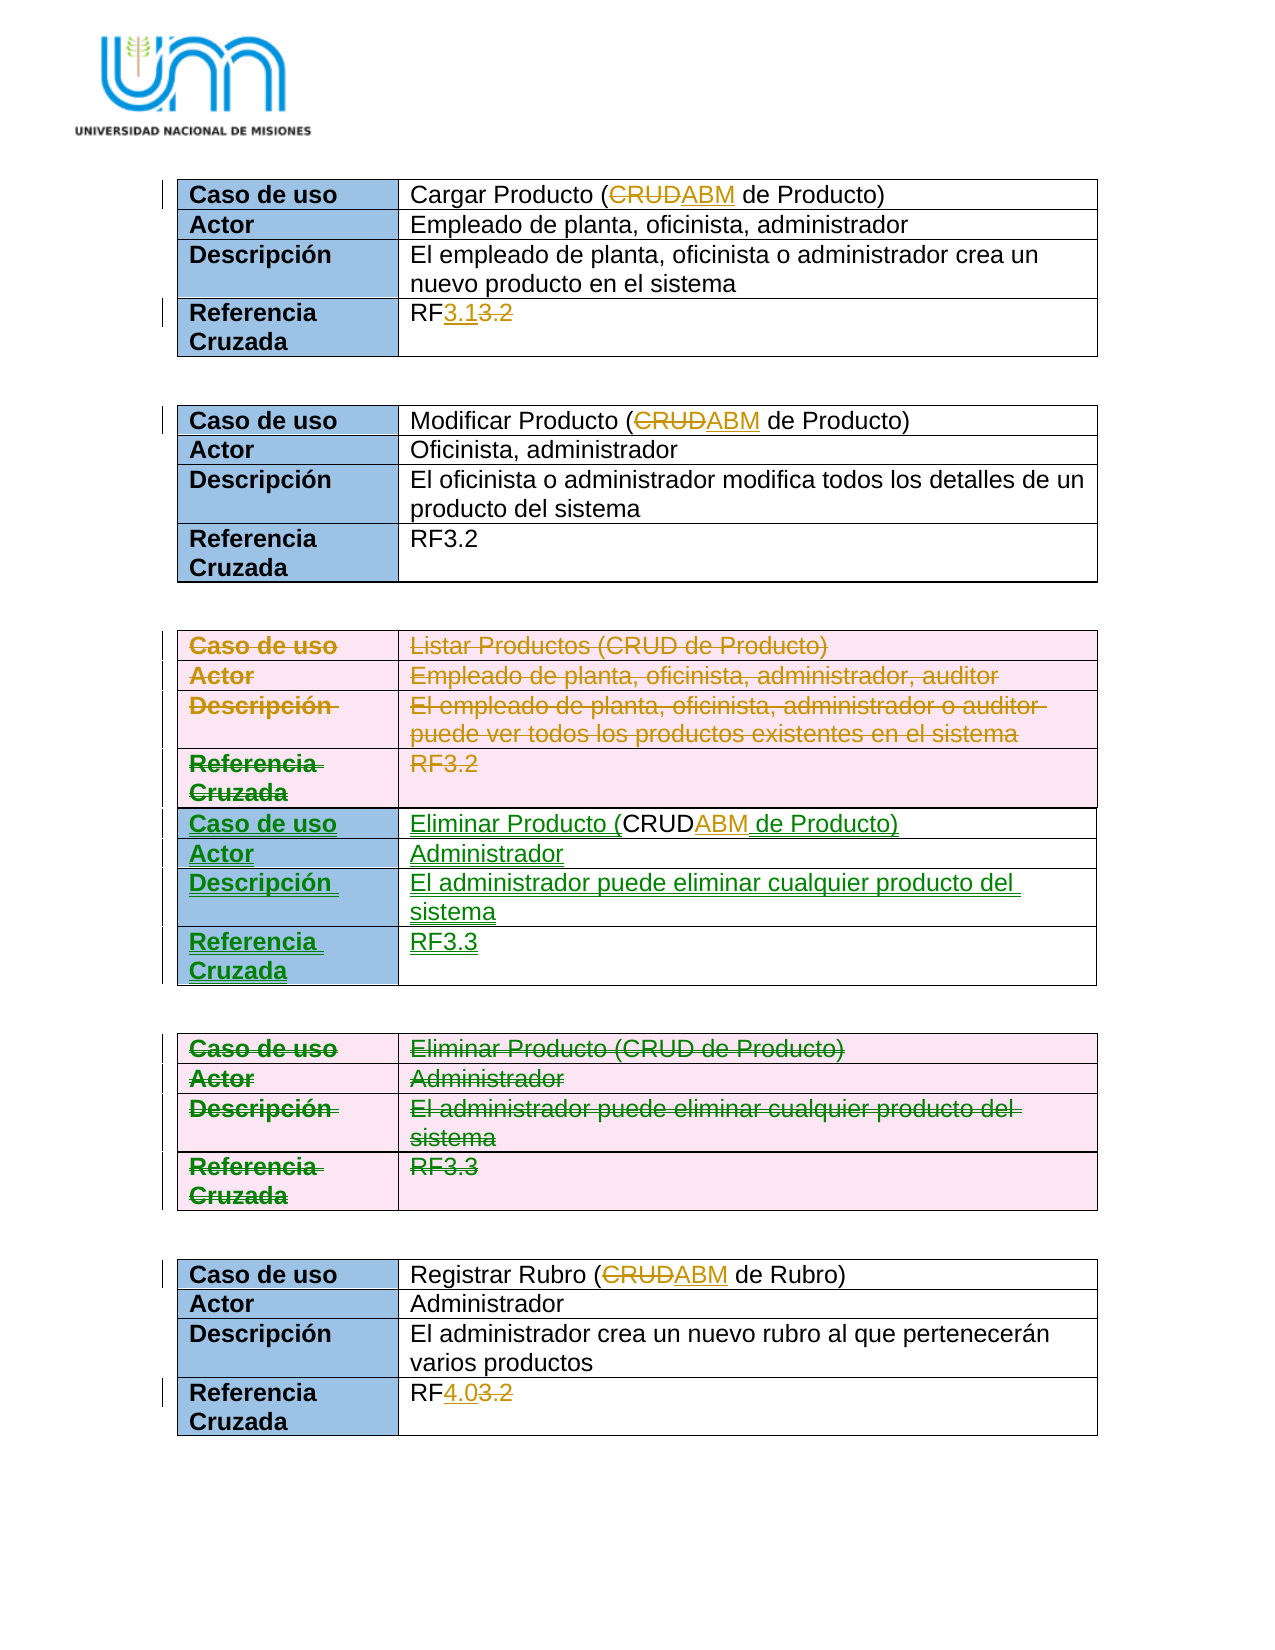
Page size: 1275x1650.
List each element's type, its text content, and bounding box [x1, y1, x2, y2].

table_cell RF [399, 299, 1097, 356]
table_cell [399, 869, 1096, 926]
table_cell [399, 839, 1096, 867]
table_cell Referencia Cruzada [178, 299, 398, 356]
table_header Caso de uso [178, 1260, 398, 1288]
table_cell Oficinista, administrador [399, 436, 1097, 464]
table_cell El administrador crea un nuevo rubro al que pertenecerán varios productos [399, 1319, 1097, 1377]
table_cell [399, 927, 1096, 984]
table_cell El oficinista o administrador modifica todos los detalles de un producto del sistema [399, 465, 1097, 523]
table_cell RF3.2 [399, 524, 1097, 581]
table_header Caso de uso [178, 406, 398, 434]
table_cell Administrador [399, 1290, 1097, 1318]
table_header [399, 809, 1096, 838]
picture [65, 32, 322, 138]
table_cell Descripción [178, 1319, 398, 1377]
table_header Caso de uso [178, 180, 398, 209]
table_cell Descripción [178, 465, 398, 523]
table_cell Referencia Cruzada [178, 1378, 398, 1435]
table_cell Actor [178, 1290, 398, 1318]
table_cell [178, 927, 398, 984]
table_cell El empleado de planta, oficinista o administrador crea un nuevo producto en el sistema [399, 240, 1097, 297]
table_cell Empleado de planta, oficinista, administrador [399, 210, 1097, 239]
table_header Modificar Producto ( de Producto) [399, 406, 1097, 434]
table_cell Actor [178, 210, 398, 239]
table_cell [178, 869, 398, 926]
table_cell Referencia Cruzada [178, 524, 398, 581]
table_cell Descripción [178, 240, 398, 297]
table_cell RF [399, 1378, 1097, 1435]
table_header Registrar Rubro ( de Rubro) [399, 1260, 1097, 1288]
table_header [178, 809, 398, 838]
table_header Cargar Producto ( de Producto) [399, 180, 1097, 209]
table_cell Actor [178, 436, 398, 464]
table_cell [178, 839, 398, 867]
